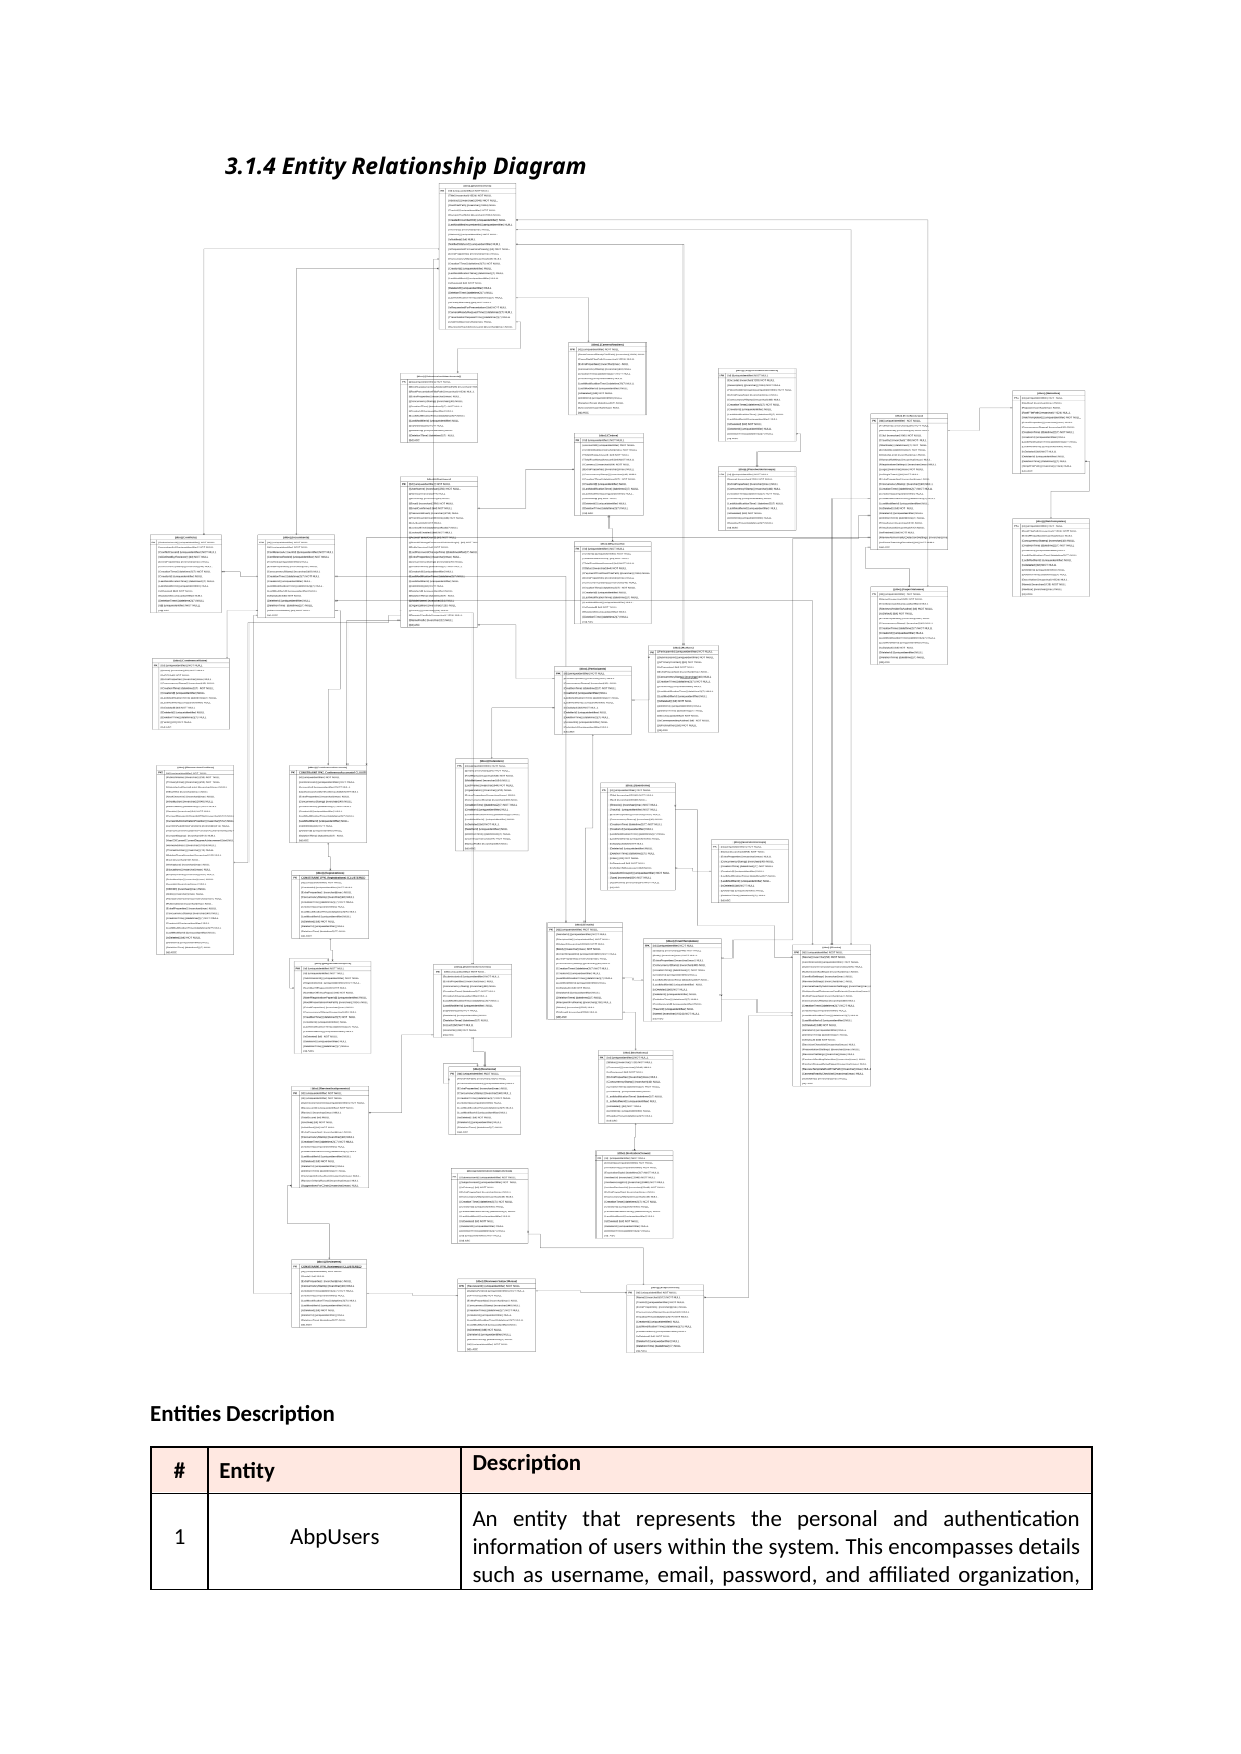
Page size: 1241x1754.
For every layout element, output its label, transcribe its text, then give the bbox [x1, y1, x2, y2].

picture [150, 183, 1093, 1353]
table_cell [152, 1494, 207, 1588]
subtitle 3.1.4 Entity Relationship Diagram [150, 150, 1093, 181]
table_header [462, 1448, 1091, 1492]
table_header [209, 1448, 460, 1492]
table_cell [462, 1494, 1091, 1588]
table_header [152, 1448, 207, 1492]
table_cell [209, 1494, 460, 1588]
text Entities Description [150, 1399, 1093, 1427]
